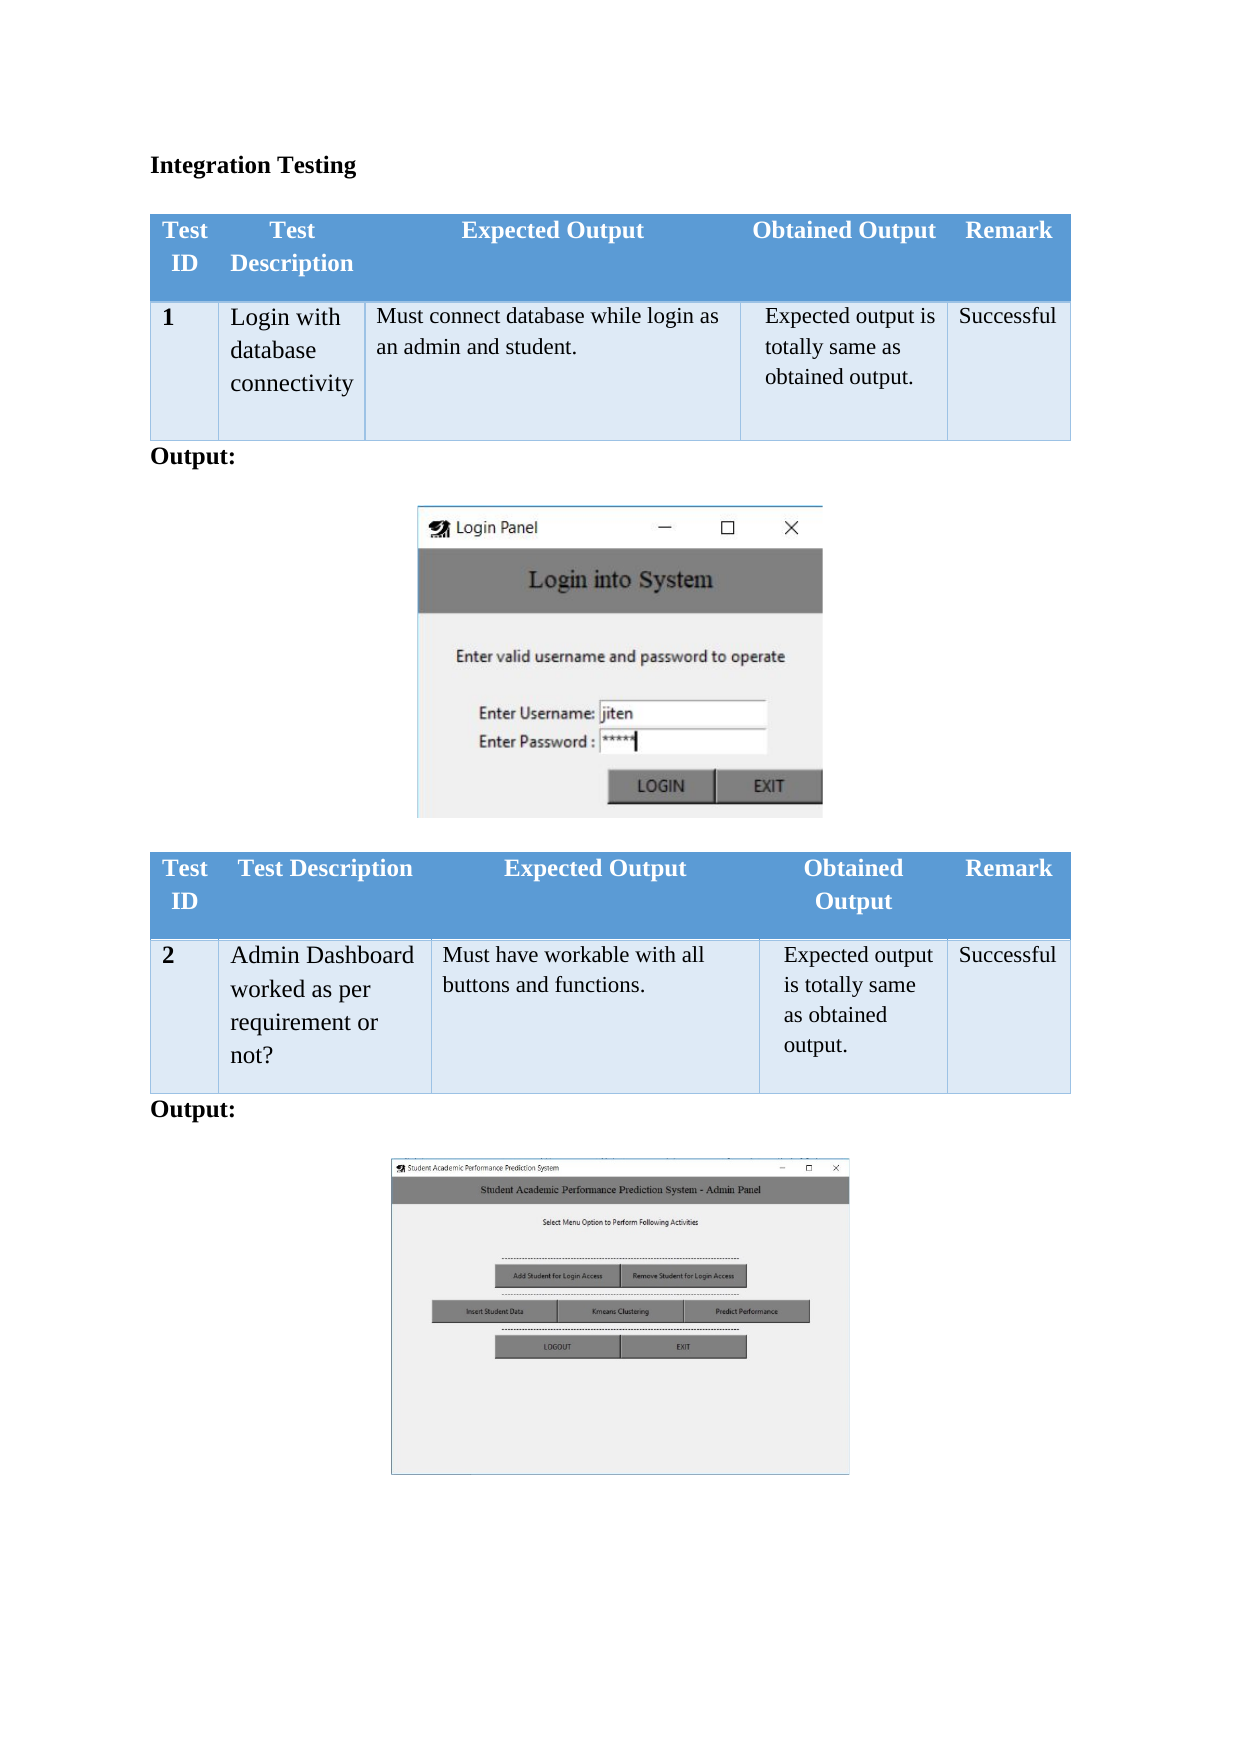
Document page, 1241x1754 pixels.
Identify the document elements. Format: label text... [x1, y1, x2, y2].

table_cell Must have workable with all buttons and functions. [432, 941, 759, 1093]
table_header Test Description [219, 853, 431, 939]
table_header Obtained Output [760, 853, 947, 939]
table_cell 1 [151, 303, 218, 440]
table_header Remark [948, 215, 1070, 301]
table_header Test Description [219, 215, 364, 301]
table_header Test ID [151, 215, 218, 301]
table_cell 2 [151, 941, 218, 1093]
text Output: [150, 1094, 1090, 1123]
picture [391, 1158, 850, 1475]
table_cell Must connect database while login as an admin and student. [366, 303, 740, 440]
text Integration Testing [150, 150, 1090, 179]
table_header Obtained Output [741, 215, 947, 301]
text Output: [150, 441, 1090, 470]
table_cell Admin Dashboard worked as per requirement or not? [219, 941, 431, 1093]
table_header Expected Output [432, 853, 759, 939]
table_header Expected Output [366, 215, 740, 301]
picture [417, 505, 823, 818]
table_cell Login with database connectivity [219, 303, 364, 440]
table_cell Successful [948, 303, 1070, 440]
table_cell Successful [948, 941, 1070, 1093]
table_header Remark [948, 853, 1070, 939]
table_cell Expected output is totally same as obtained output. [741, 303, 947, 440]
table_cell Expected output is totally same as obtained output. [760, 941, 947, 1093]
table_header Test ID [151, 853, 218, 939]
